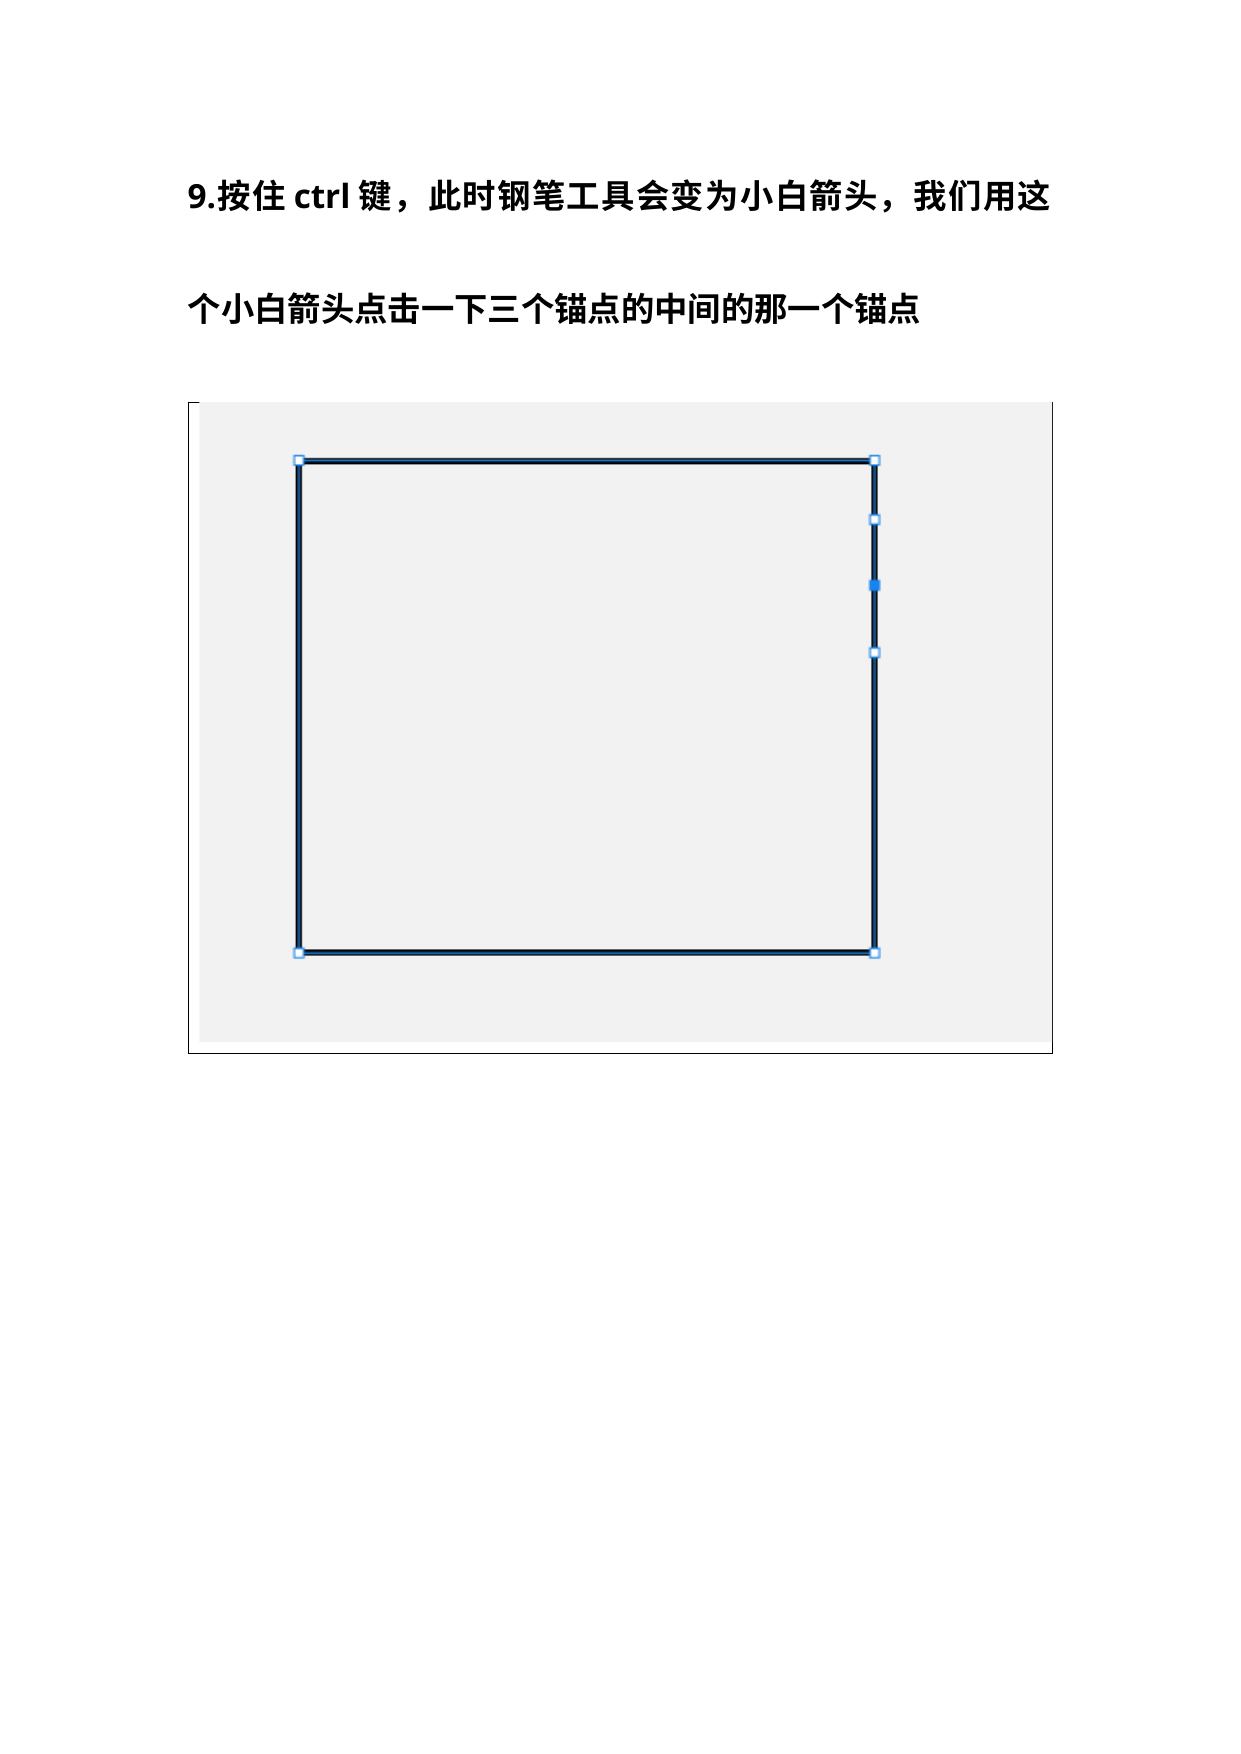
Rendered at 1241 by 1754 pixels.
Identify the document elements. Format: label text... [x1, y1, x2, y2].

subtitle 9.按住ctrl键，此时钢笔工具会变为小白箭头，我们用这个小白箭头点击一下三个锚点的中间的那一个锚点 [187, 162, 1053, 339]
picture [199, 402, 1053, 1042]
table_header [189, 403, 1052, 1053]
